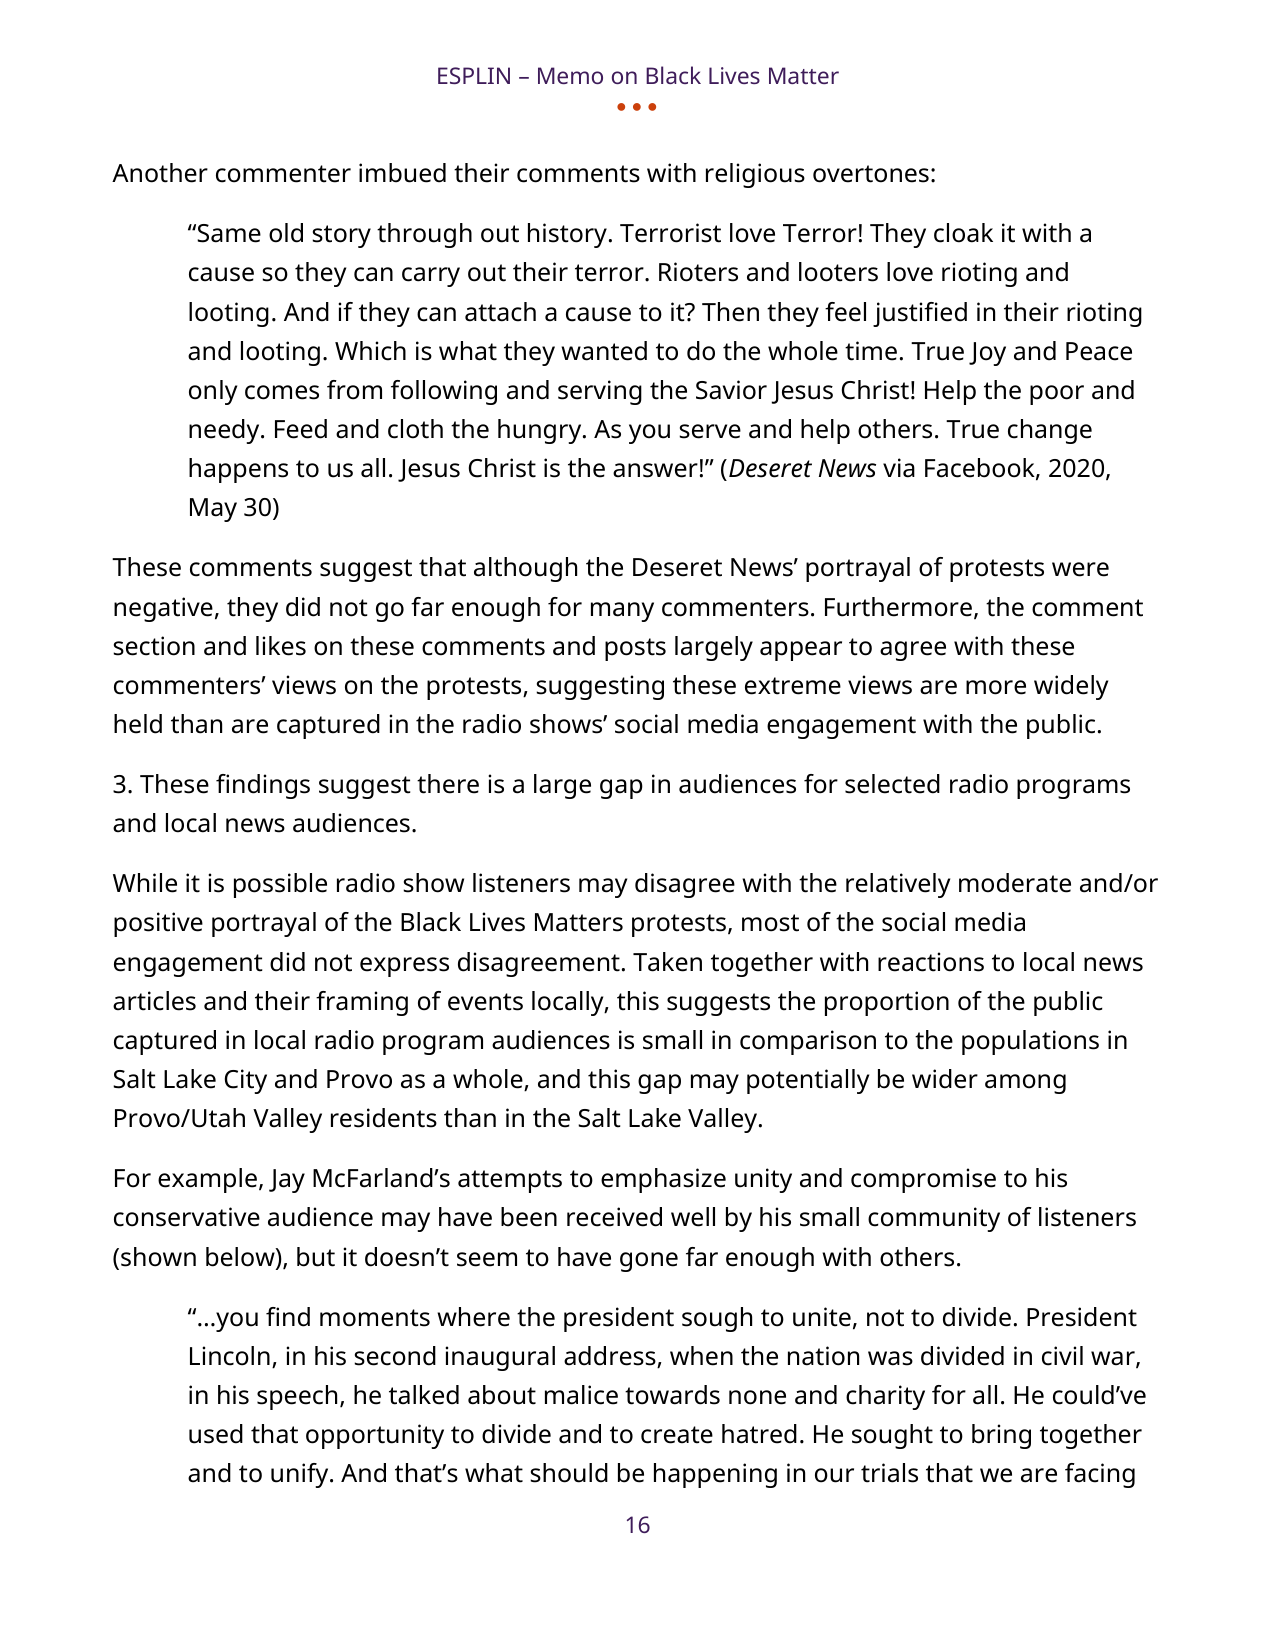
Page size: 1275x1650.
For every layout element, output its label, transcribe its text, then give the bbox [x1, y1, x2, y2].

text 3. These findings suggest there is a large gap in audiences for selected radio programs and local news audiences. [112, 767, 1162, 840]
text While it is possible radio show listeners may disagree with the relatively moderate and/or positive portrayal of the Black Lives Matters protests, most of the social media engagement did not express disagreement. Taken together with reactions to local news articles and their framing of events locally, this suggests the proportion of the public captured in local radio program audiences is small in comparison to the populations in Salt Lake City and Provo as a whole, and this gap may potentially be wider among Provo/Utah Valley residents than in the Salt Lake Valley. [112, 866, 1162, 1135]
text “Same old story through out history. Terrorist love Terror! They cloak it with a cause so they can carry out their terror. Rioters and looters love rioting and looting. And if they can attach a cause to it? Then they feel justified in their rioting and looting. Which is what they wanted to do the whole time. True Joy and Peace only comes from following and serving the Savior Jesus Christ! Help the poor and needy. Feed and cloth the hungry. As you serve and help others. True change happens to us all. Jesus Christ is the answer!” (Deseret News via Facebook, 2020, May 30) [187, 216, 1162, 524]
text These comments suggest that although the Deseret News’ portrayal of protests were negative, they did not go far enough for many commenters. Furthermore, the comment section and likes on these comments and posts largely appear to agree with these commenters’ views on the protests, suggesting these extreme views are more widely held than are captured in the radio shows’ social media engagement with the public. [112, 550, 1162, 741]
text For example, Jay McFarland’s attempts to emphasize unity and compromise to his conservative audience may have been received well by his small community of listeners (shown below), but it doesn’t seem to have gone far enough with others. [112, 1161, 1162, 1273]
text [187, 1299, 1162, 1490]
text Another commenter imbued their comments with religious overtones: [112, 156, 1162, 190]
